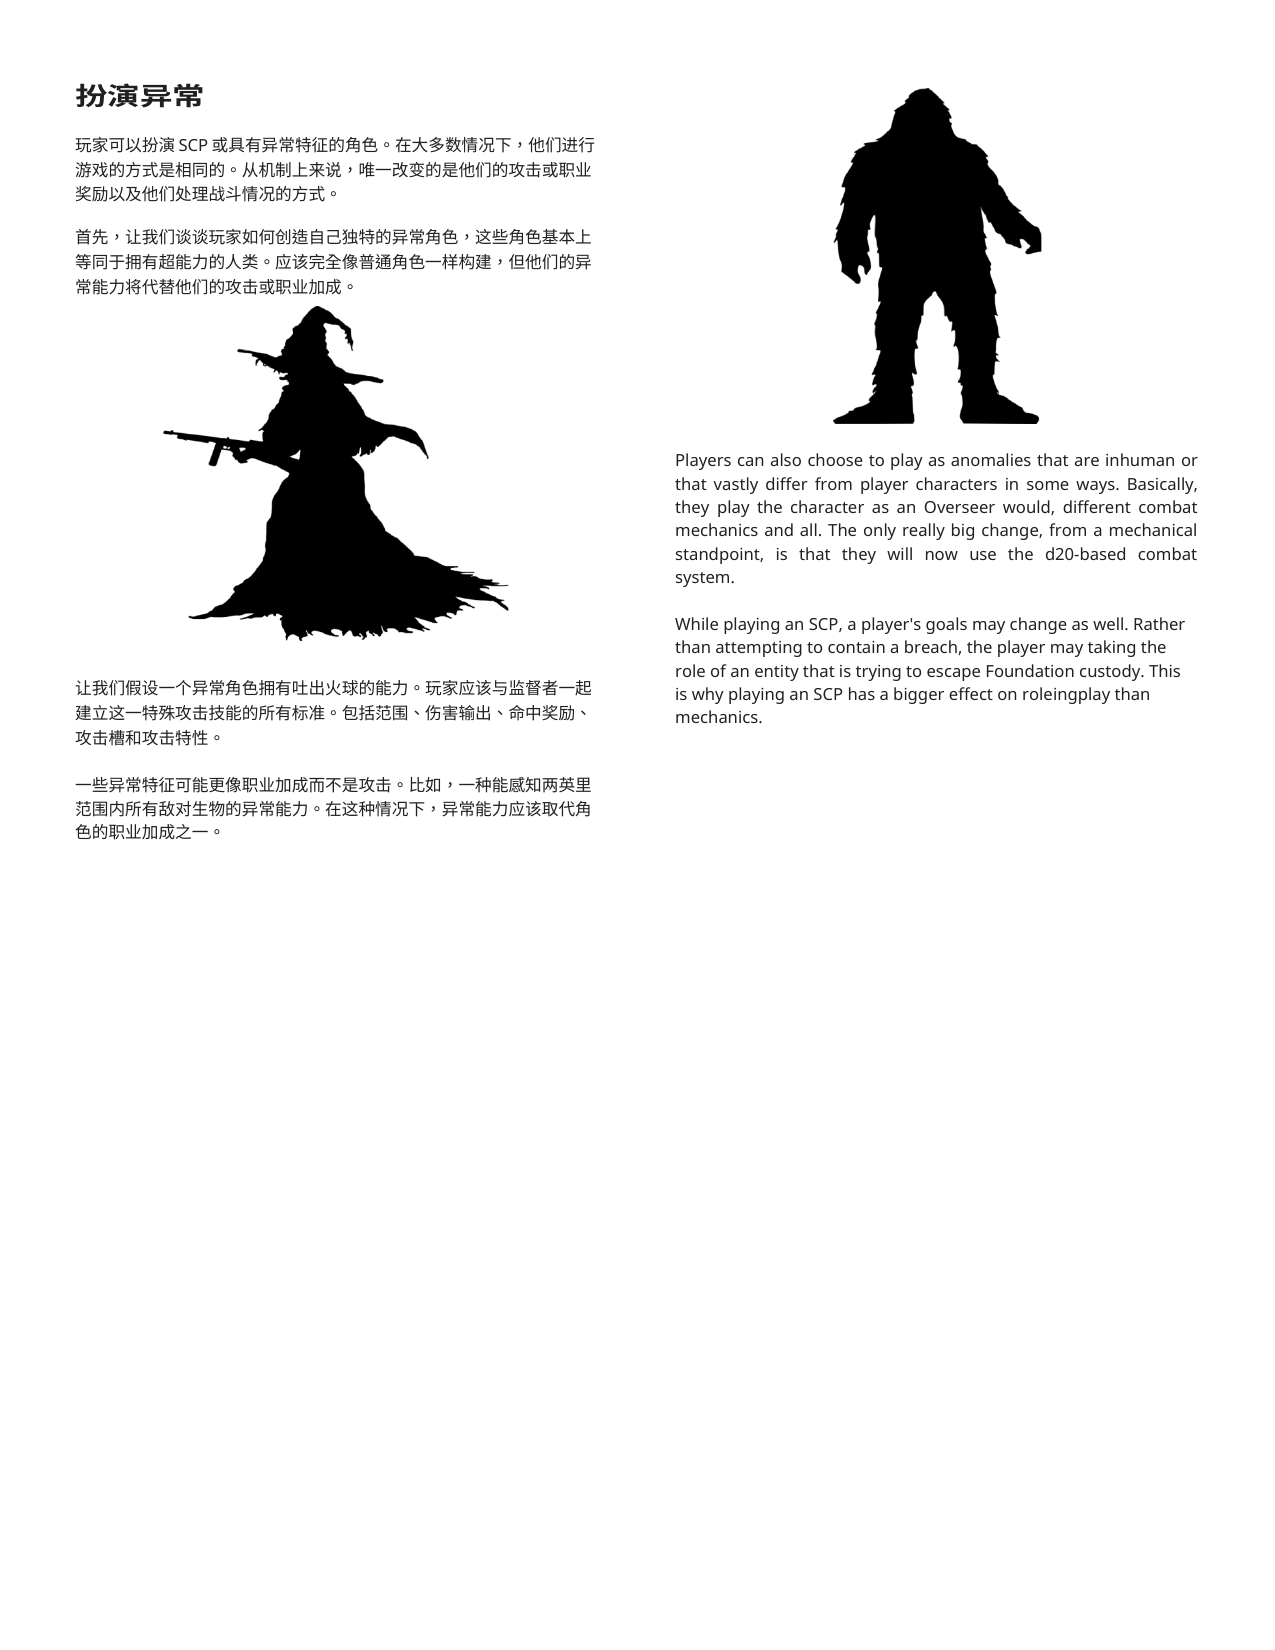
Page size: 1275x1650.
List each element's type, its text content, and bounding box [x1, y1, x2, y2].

picture [833, 88, 1042, 424]
text 一些异常特征可能更像职业加成而不是攻击。比如，一种能感知两英里范围内所有敌对生物的异常能力。在这种情况下，异常能力应该取代角色的职业加成之一。 [75, 774, 604, 843]
text 让我们假设一个异常角色拥有吐出火球的能力。玩家应该与监督者一起建立这一特殊攻击技能的所有标准。包括范围、伤害输出、命中奖励、攻击槽和攻击特性。 [75, 675, 604, 749]
text 首先，让我们谈谈玩家如何创造自己独特的异常角色，这些角色基本上等同于拥有超能力的人类。应该完全像普通角色一样构建，但他们的异常能力将代替他们的攻击或职业加成。 [75, 224, 602, 299]
text 玩家可以扮演SCP或具有异常特征的角色。在大多数情况下，他们进行游戏的方式是相同的。从机制上来说，唯一改变的是他们的攻击或职业奖励以及他们处理战斗情况的方式。 [75, 132, 602, 205]
text Players can also choose to play as anomalies that are inhuman or that vastly differ from player characters in some ways. Basically, they play the character as an Overseer would, different combat mechanics and all. The only really big change, from a mechanical standpoint, is that they will now use the d20-based combat system. [675, 449, 1198, 588]
subtitle 扮演异常 [75, 79, 604, 113]
picture [163, 306, 509, 641]
text While playing an SCP, a player's goals may change as well. Rather than attempting to contain a breach, the player may taking the role of an entity that is trying to escape Foundation custody. This is why playing an SCP has a bigger effect on roleingplay than mechanics. [675, 613, 1195, 729]
